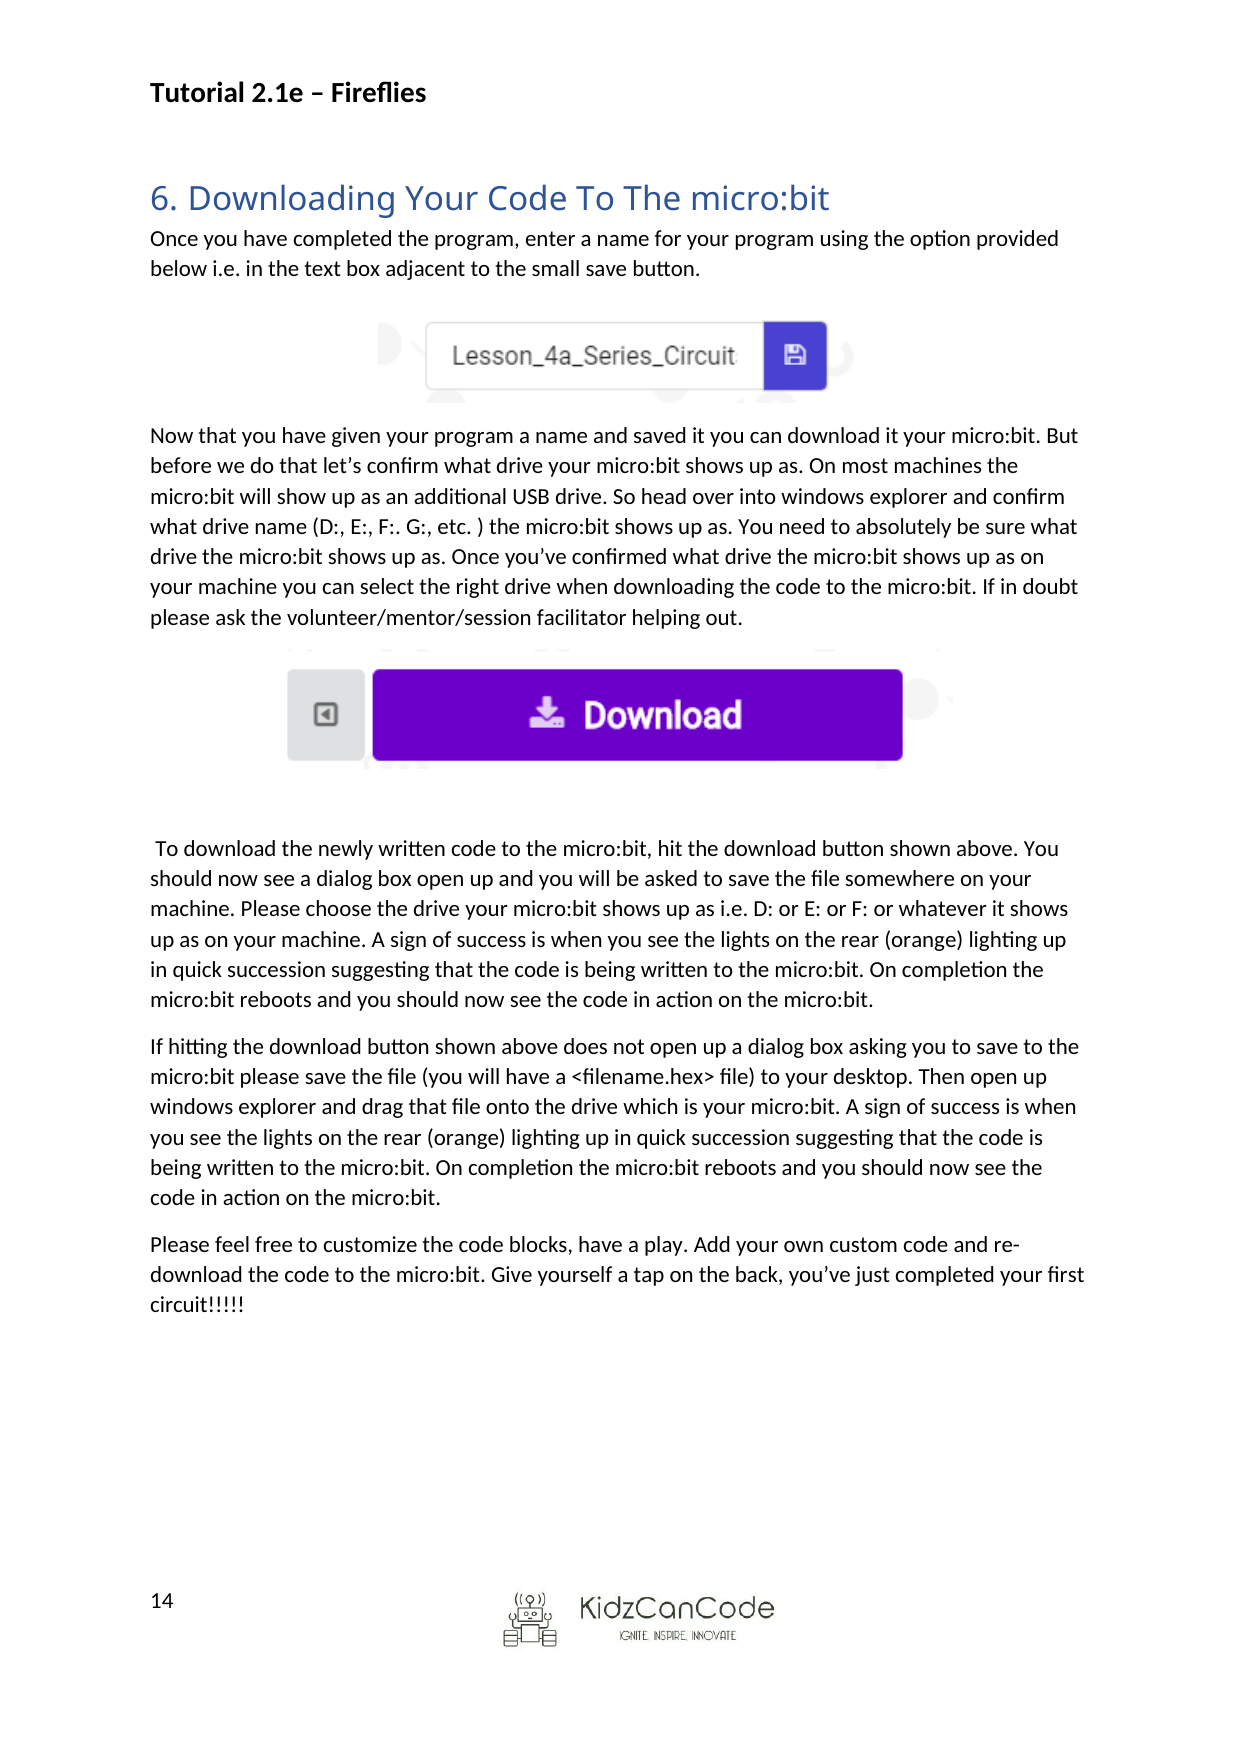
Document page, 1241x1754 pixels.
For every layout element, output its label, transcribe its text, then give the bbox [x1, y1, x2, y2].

picture [377, 301, 863, 403]
picture [287, 649, 953, 769]
text If hitting the download button shown above does not open up a dialog box asking you to save to the micro:bit please save the file (you will have a <filename.hex> file) to your desktop. Then open up windows explorer and drag that file onto the drive which is your micro:bit. A sign of success is when you see the lights on the rear (orange) lighting up in quick succession suggesting that the code is being written to the micro:bit. On completion the micro:bit reboots and you should now see the code in action on the micro:bit. [150, 1032, 1090, 1211]
text To download the newly written code to the micro:bit, hit the download button shown above. You should now see a dialog box open up and you will be asked to save the file somewhere on your machine. Please choose the drive your micro:bit shows up as i.e. D: or E: or F: or whatever it shows up as on your machine. A sign of success is when you see the lights on the rear (orange) lighting up in quick succession suggesting that the code is being written to the micro:bit. On completion the micro:bit reboots and you should now see the code in action on the micro:bit. [150, 834, 1090, 1013]
subtitle Downloading Your Code To The micro:bit [150, 175, 1090, 220]
text Please feel free to customize the code blocks, have a play. Add your own custom code and re-download the code to the micro:bit. Give yourself a tap on the back, you’ve just completed your first circuit!!!!! [150, 1230, 1090, 1318]
picture [497, 1586, 781, 1653]
text Now that you have given your program a name and saved it you can download it your micro:bit. But before we do that let’s confirm what drive your micro:bit shows up as. On most machines the micro:bit will show up as an additional USB drive. So head over into windows explorer and confirm what drive name (D:, E:, F:. G:, etc. ) the micro:bit shows up as. You need to absolutely be sure what drive the micro:bit shows up as. Once you’ve confirmed what drive the micro:bit shows up as on your machine you can select the right drive when downloading the code to the micro:bit. If in doubt please ask the volunteer/mentor/session facilitator helping out. [150, 421, 1090, 631]
text Once you have completed the program, enter a name for your program using the option provided below i.e. in the text box adjacent to the small save button. [150, 224, 1090, 282]
